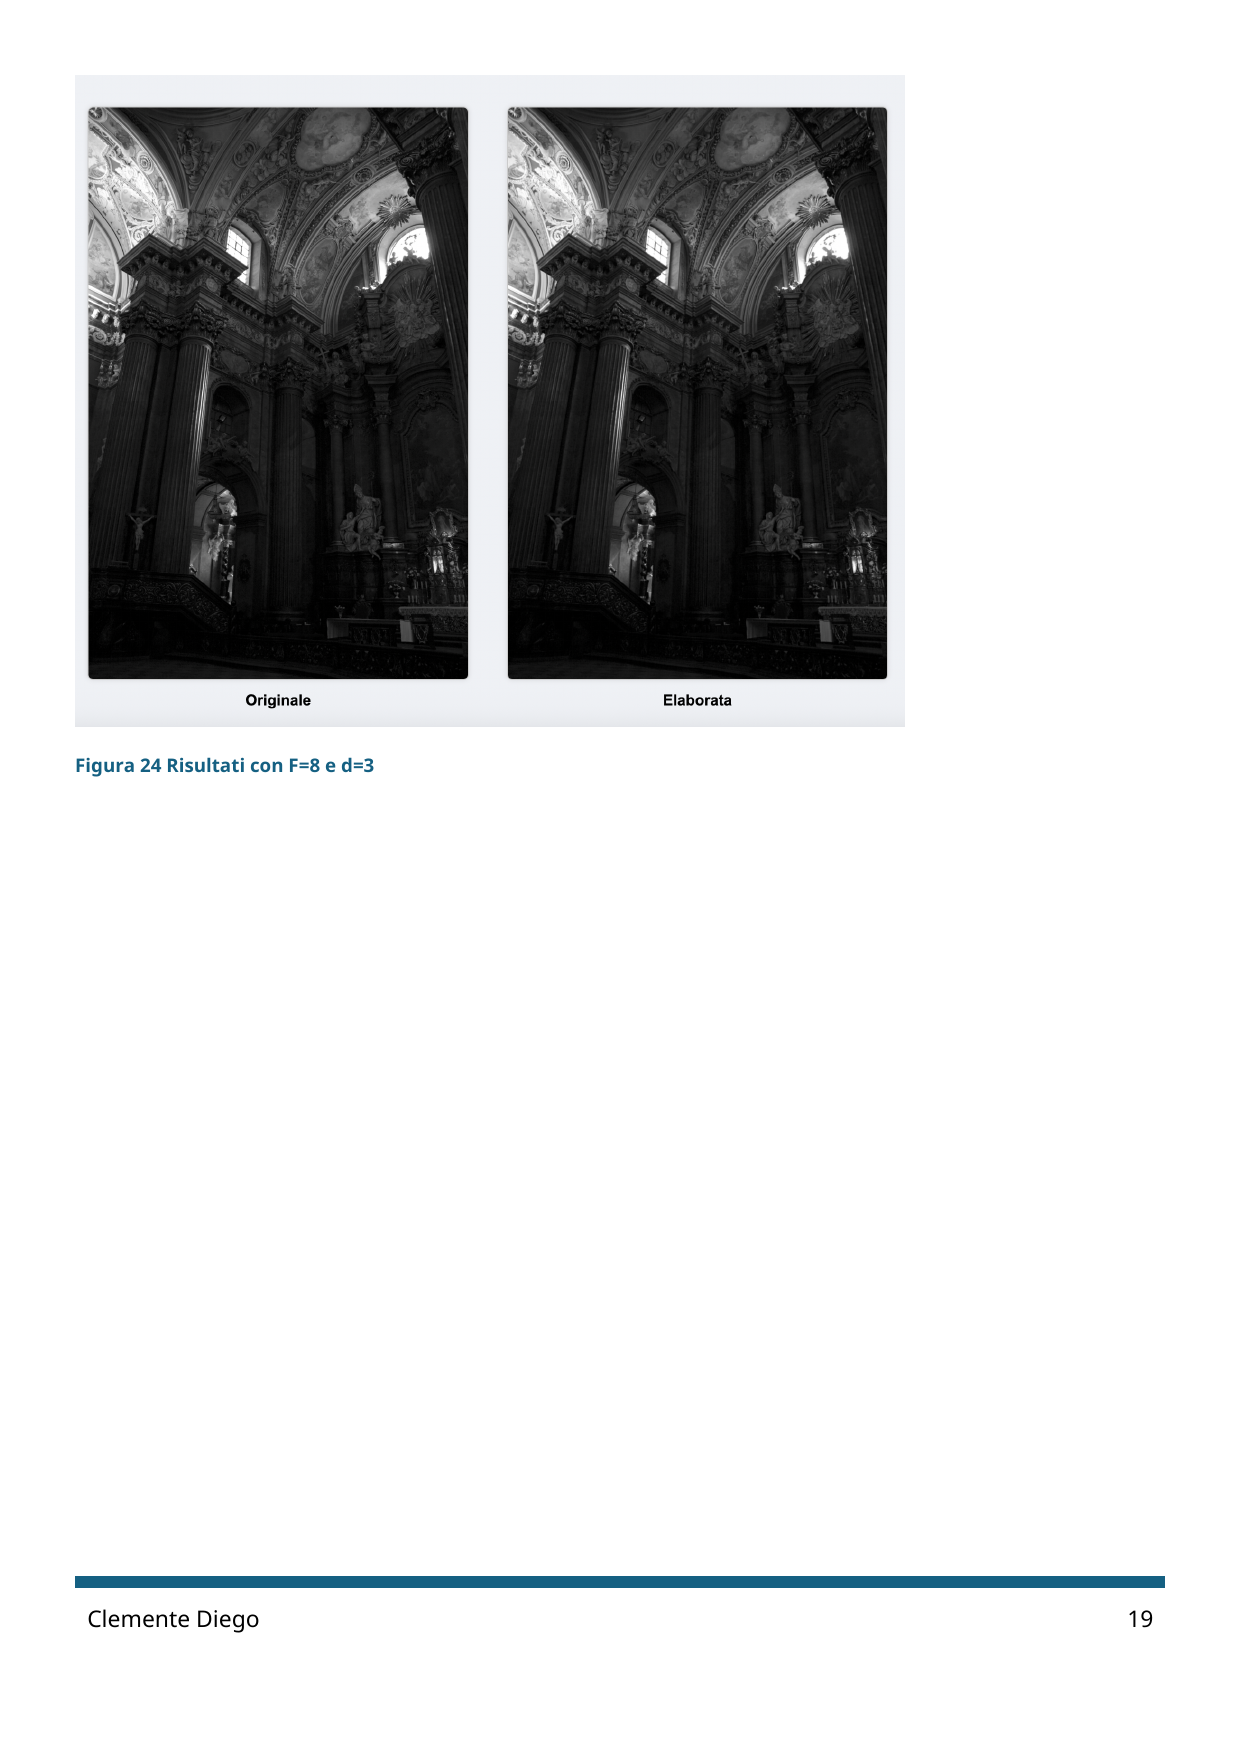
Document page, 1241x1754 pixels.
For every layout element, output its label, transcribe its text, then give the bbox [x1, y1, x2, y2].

picture [75, 75, 905, 727]
text Figura 24 Risultati con F=8 e d=3 [75, 752, 1165, 777]
